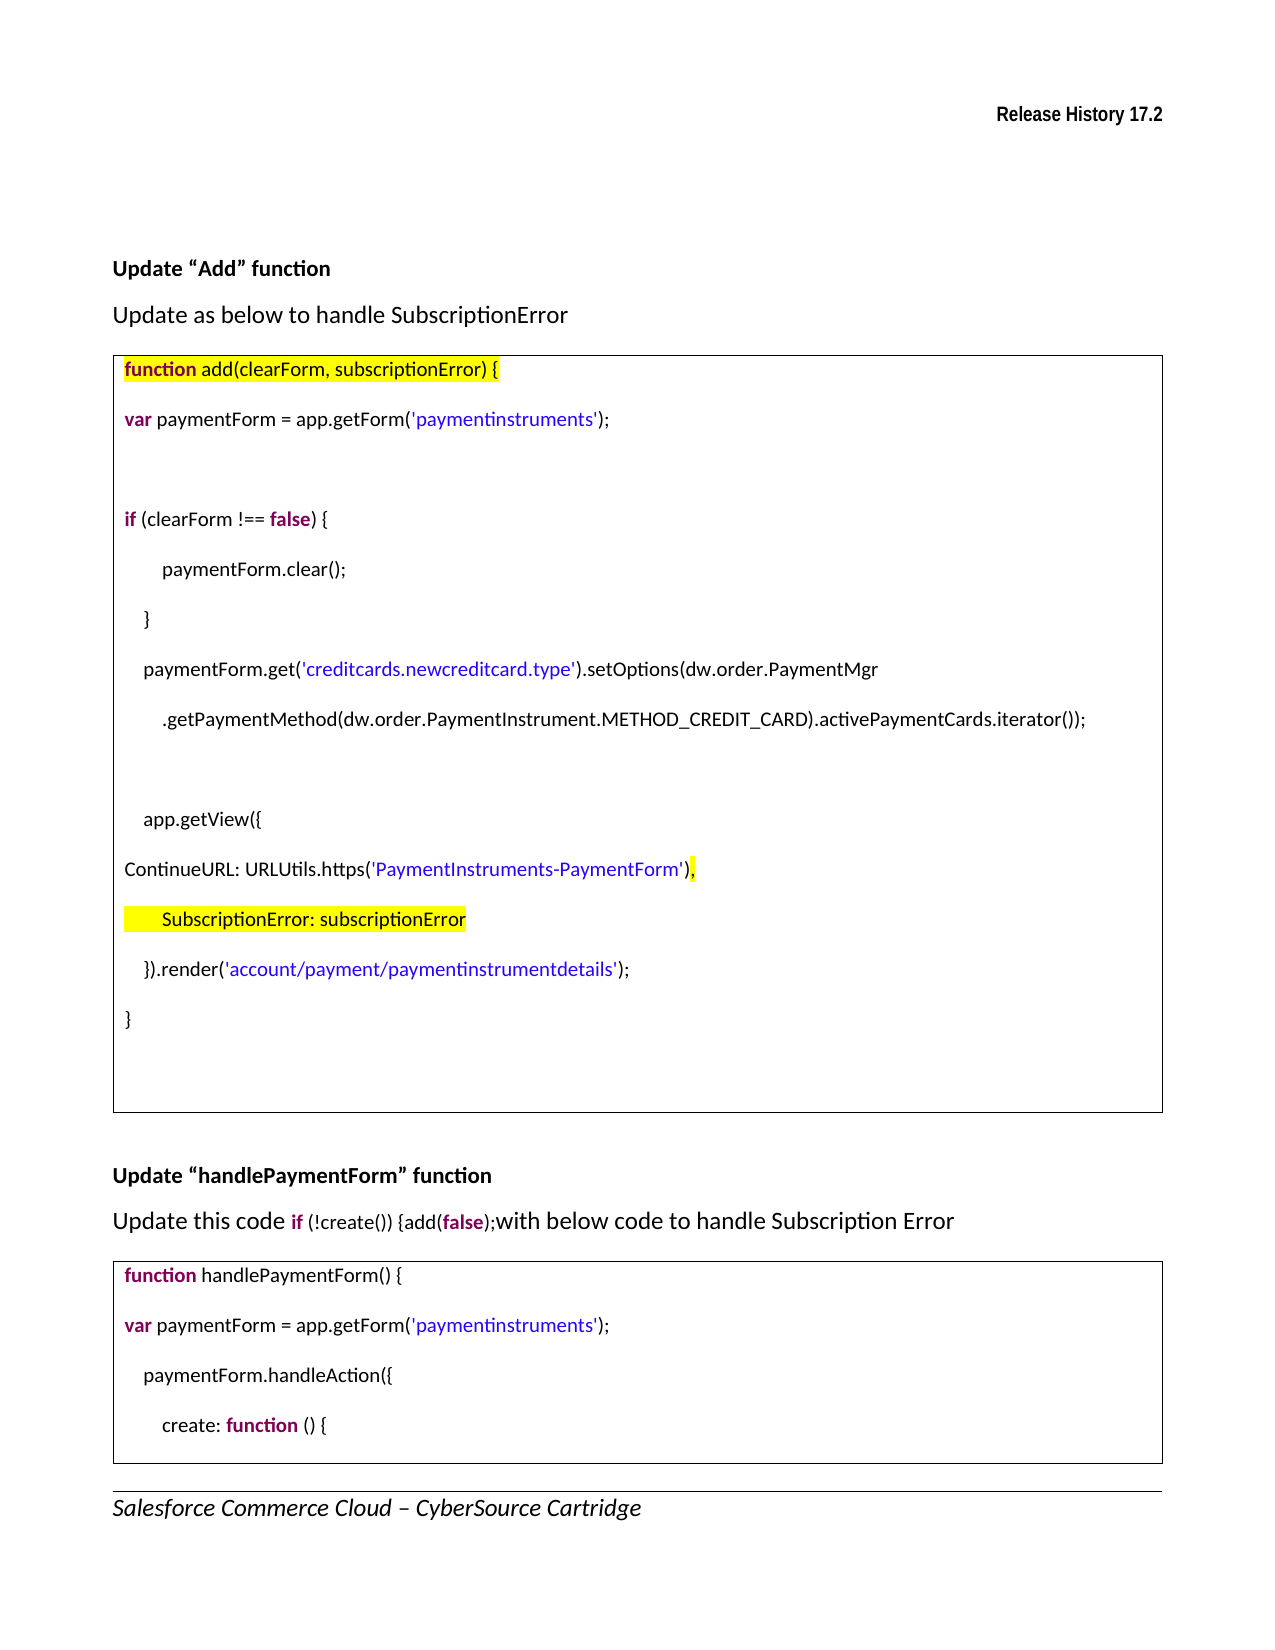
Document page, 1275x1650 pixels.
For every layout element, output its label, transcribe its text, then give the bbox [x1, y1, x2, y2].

table_header function add(clearForm, subscriptionError) { var paymentForm = app.getForm('paymentinstruments'); if (clearForm !== false) { paymentForm.clear(); } paymentForm.get('creditcards.newcreditcard.type').setOptions(dw.order.PaymentMgr .getPaymentMethod(dw.order.PaymentInstrument.METHOD_CREDIT_CARD).activePaymentCards.iterator()); app.getView({ ContinueURL: URLUtils.https('PaymentInstruments-PaymentForm'), SubscriptionError: subscriptionError }).render('account/payment/paymentinstrumentdetails'); } [114, 356, 1162, 1112]
text Update this code if (!create()) {add(false);with below code to handle Subscription Error [112, 1205, 1162, 1236]
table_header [114, 1262, 1162, 1463]
subtitle Update “Add” function [112, 254, 1162, 283]
text Update as below to handle SubscriptionError [112, 299, 1162, 330]
subtitle Update “handlePaymentForm” function [112, 1161, 1162, 1189]
